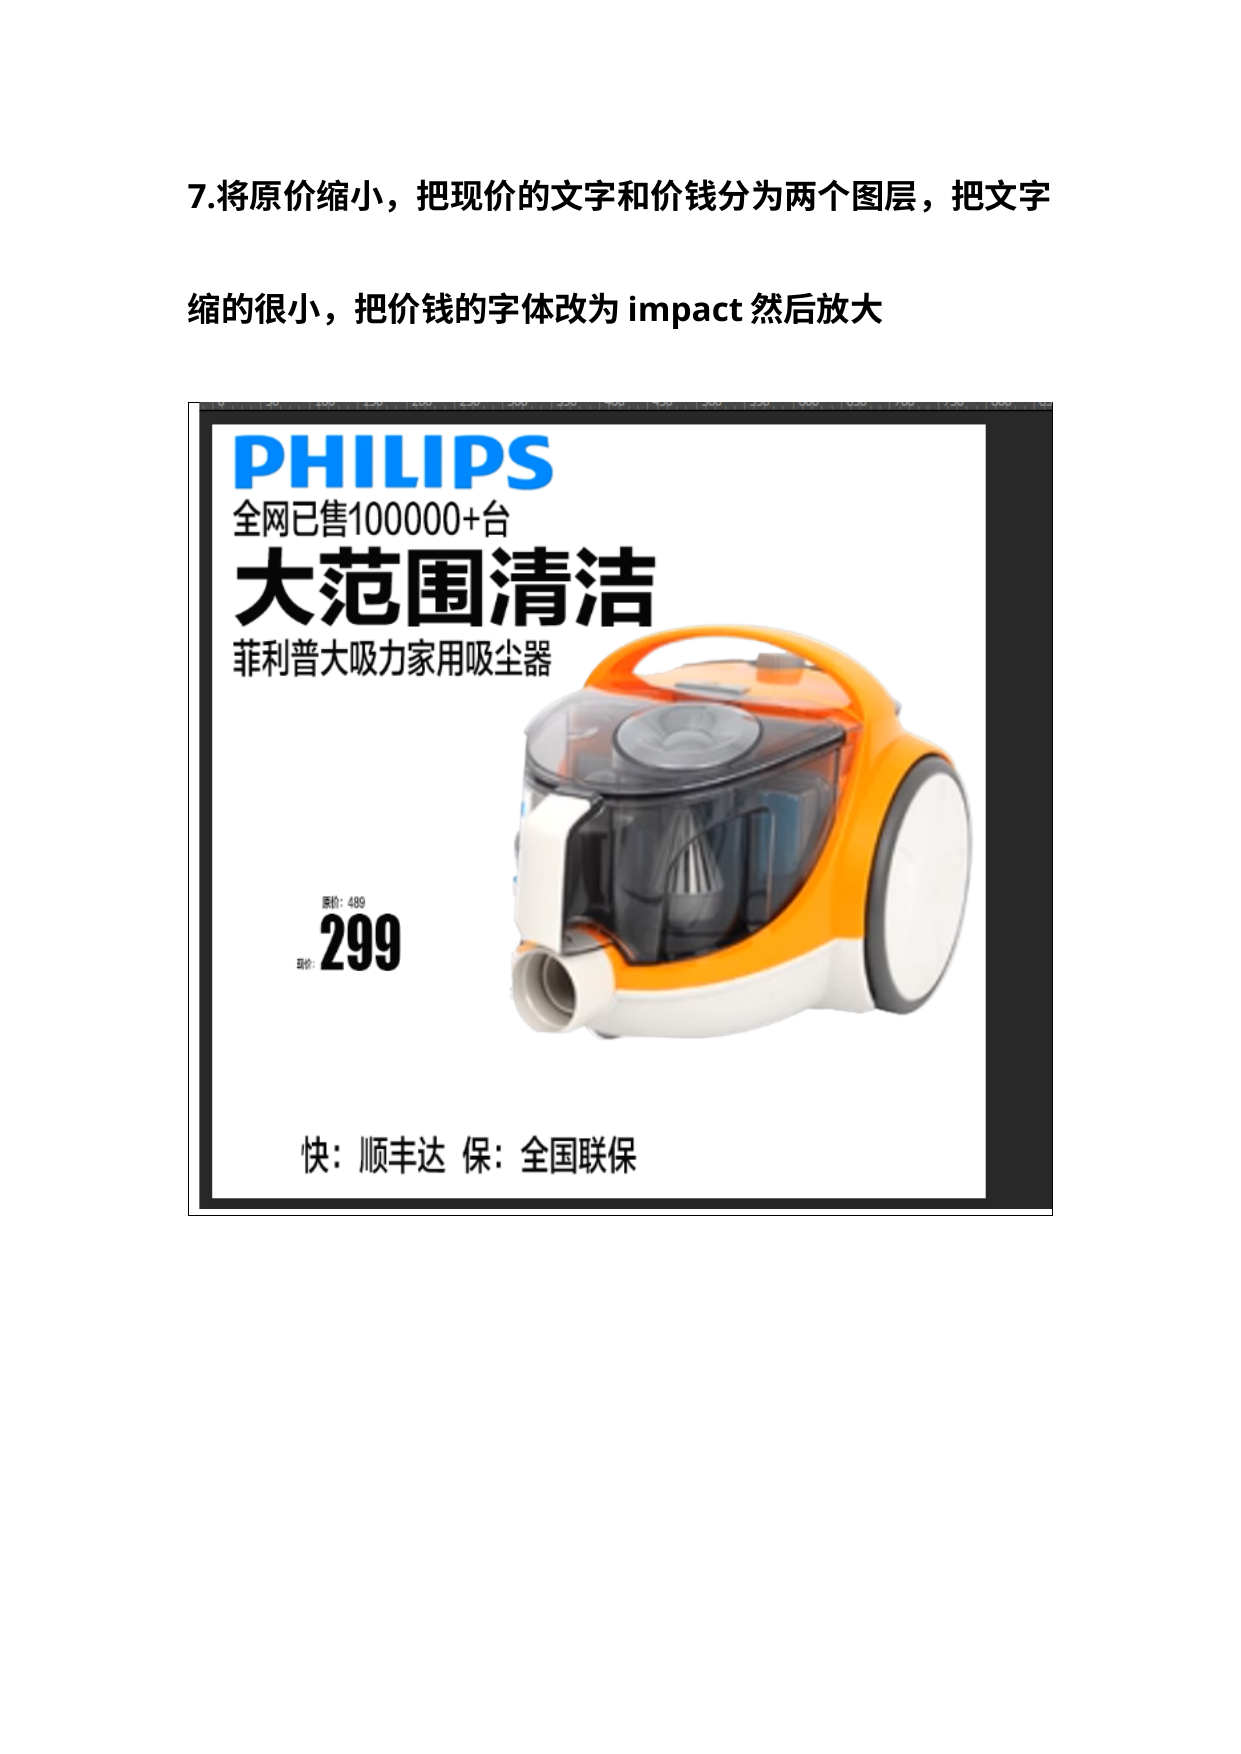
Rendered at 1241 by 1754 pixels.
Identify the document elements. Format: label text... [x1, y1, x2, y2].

table_header [189, 403, 1052, 1215]
subtitle 7.将原价缩小，把现价的文字和价钱分为两个图层，把文字缩的很小，把价钱的字体改为impact然后放大 [187, 162, 1053, 339]
picture [199, 402, 1053, 1209]
